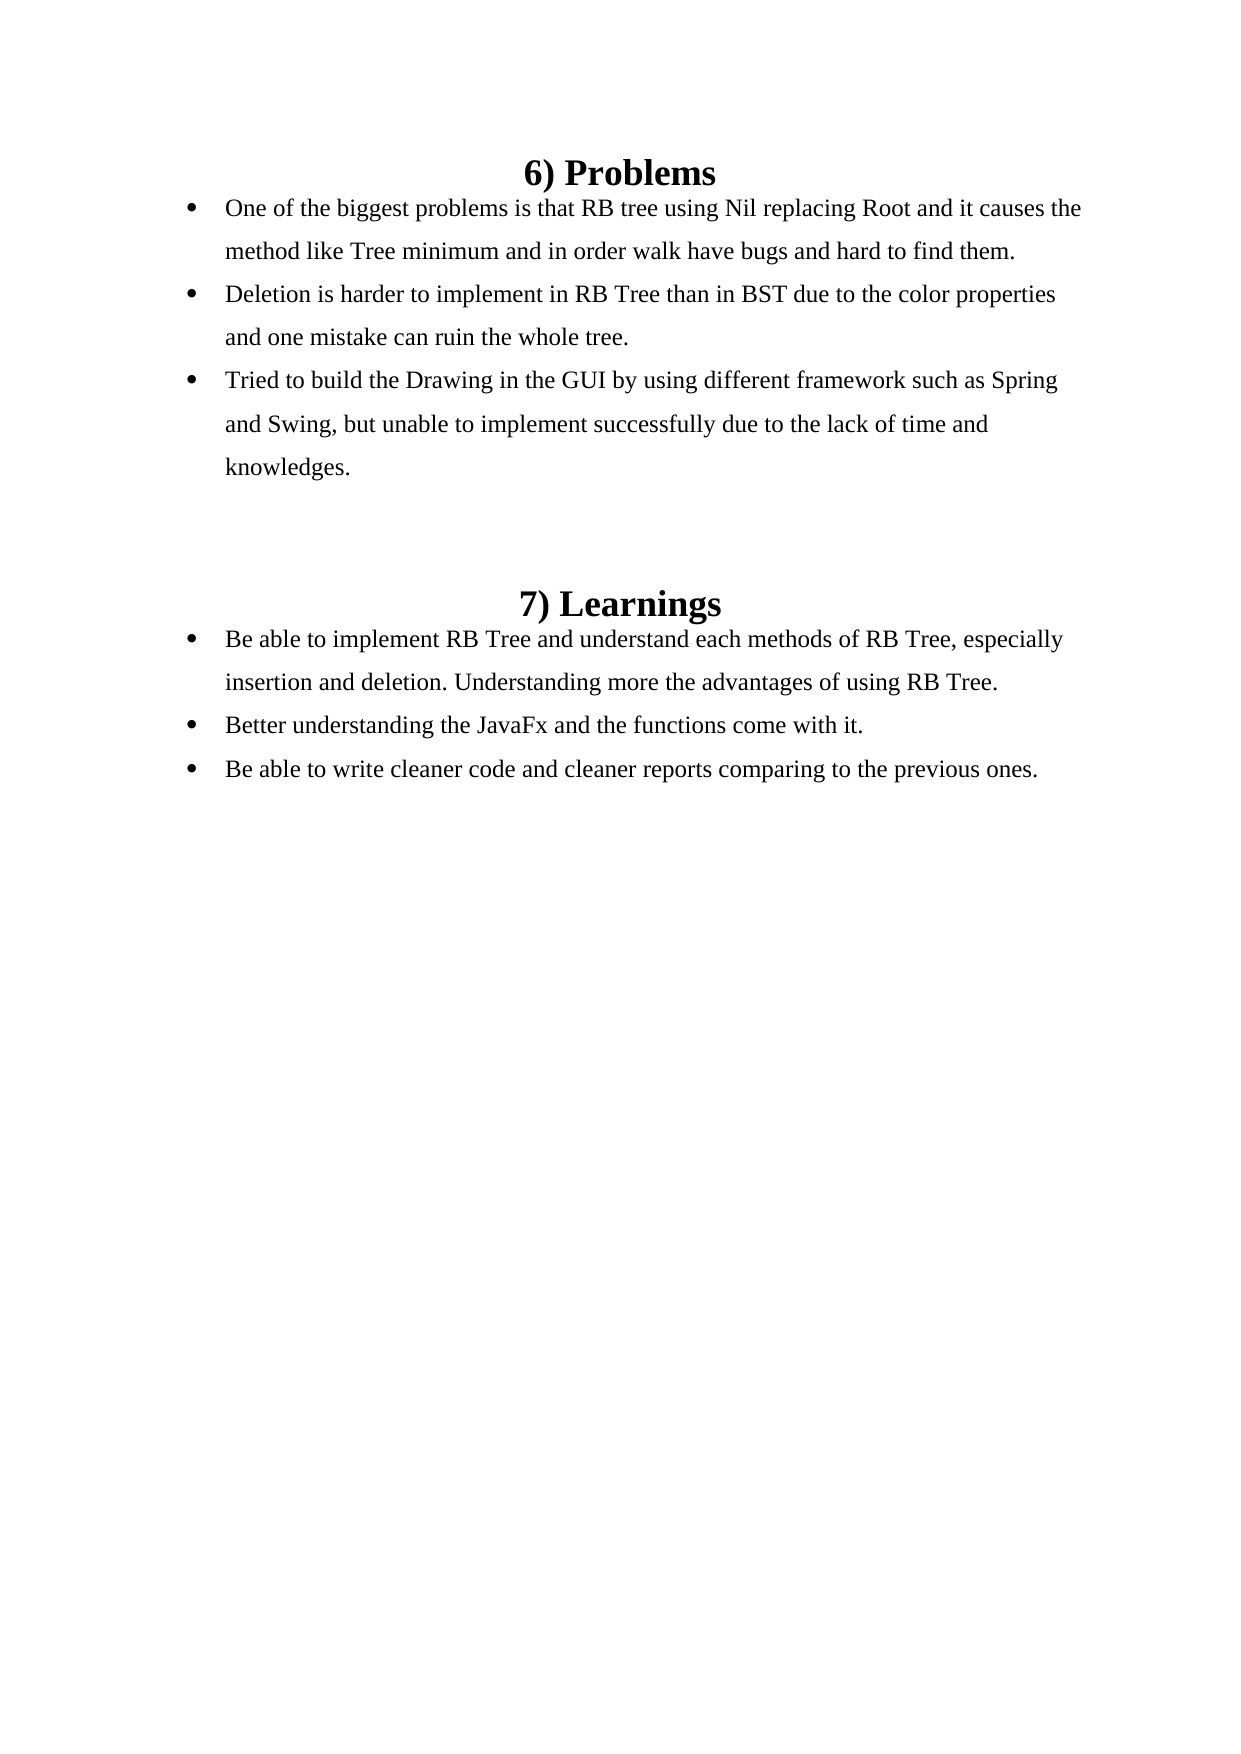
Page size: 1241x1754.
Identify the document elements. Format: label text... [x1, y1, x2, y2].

list Better understanding the JavaFx and the functions come with it. [187, 711, 1090, 739]
text 7) Learnings [150, 581, 1090, 624]
list Be able to write cleaner code and cleaner reports comparing to the previous ones. [187, 754, 1090, 782]
text 6) Problems [150, 150, 1090, 193]
list Be able to implement RB Tree and understand each methods of RB Tree, especially insertion and deletion. Understanding more the advantages of using RB Tree. [187, 624, 1090, 696]
list Tried to build the Drawing in the GUI by using different framework such as Spring and Swing, but unable to implement successfully due to the lack of time and knowledges. [187, 366, 1090, 481]
list One of the biggest problems is that RB tree using Nil replacing Root and it causes the method like Tree minimum and in order walk have bugs and hard to find them. [187, 193, 1090, 265]
list Deletion is harder to implement in RB Tree than in BST due to the color properties and one mistake can ruin the whole tree. [187, 279, 1090, 351]
